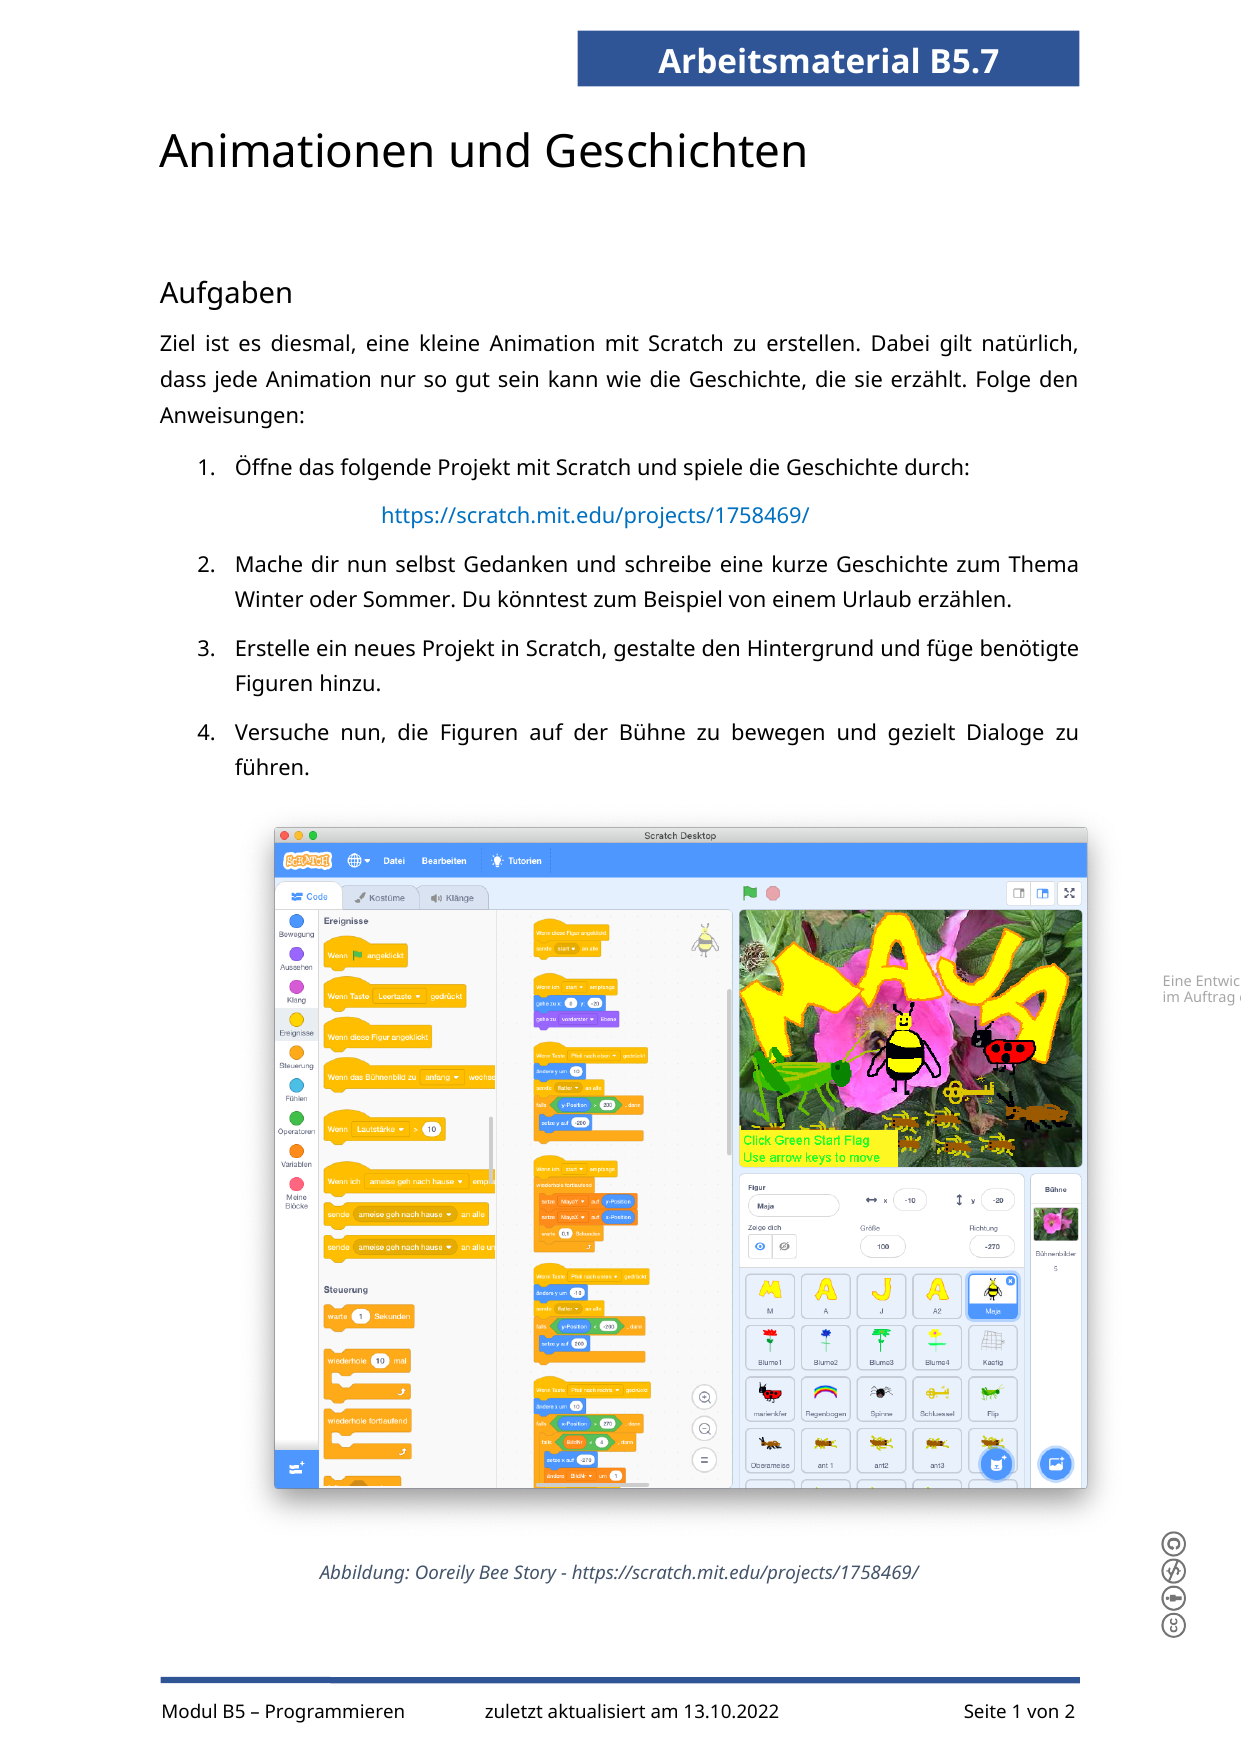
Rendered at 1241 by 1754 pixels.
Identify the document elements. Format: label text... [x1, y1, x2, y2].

list Öffne das folgende Projekt mit Scratch und spiele die Geschichte durch: [197, 452, 1081, 482]
list Versuche nun, die Figuren auf der Bühne zu bewegen und gezielt Dialoge zu führen. [197, 717, 1081, 782]
text Abbildung: Ooreily Bee Story - https://scratch.mit.edu/projects/1758469/ [159, 1559, 1081, 1585]
list Mache dir nun selbst Gedanken und schreibe eine kurze Geschichte zum Thema Winter oder Sommer. Du könntest zum Beispiel von einem Urlaub erzählen. [197, 549, 1081, 614]
text Ziel ist es diesmal, eine kleine Animation mit Scratch zu erstellen. Dabei gilt natürlich, dass jede Animation nur so gut sein kann wie die Geschichte, die sie erzählt. Folge den Anweisungen: [159, 328, 1081, 430]
text Animationen und Geschichten [159, 118, 1081, 181]
list https://scratch.mit.edu/projects/1758469/ [308, 501, 1081, 530]
list Erstelle ein neues Projekt in Scratch, gestalte den Hintergrund und füge benötigte Figuren hinzu. [197, 633, 1081, 698]
picture [234, 800, 1127, 1541]
subtitle Aufgaben [159, 272, 1081, 312]
